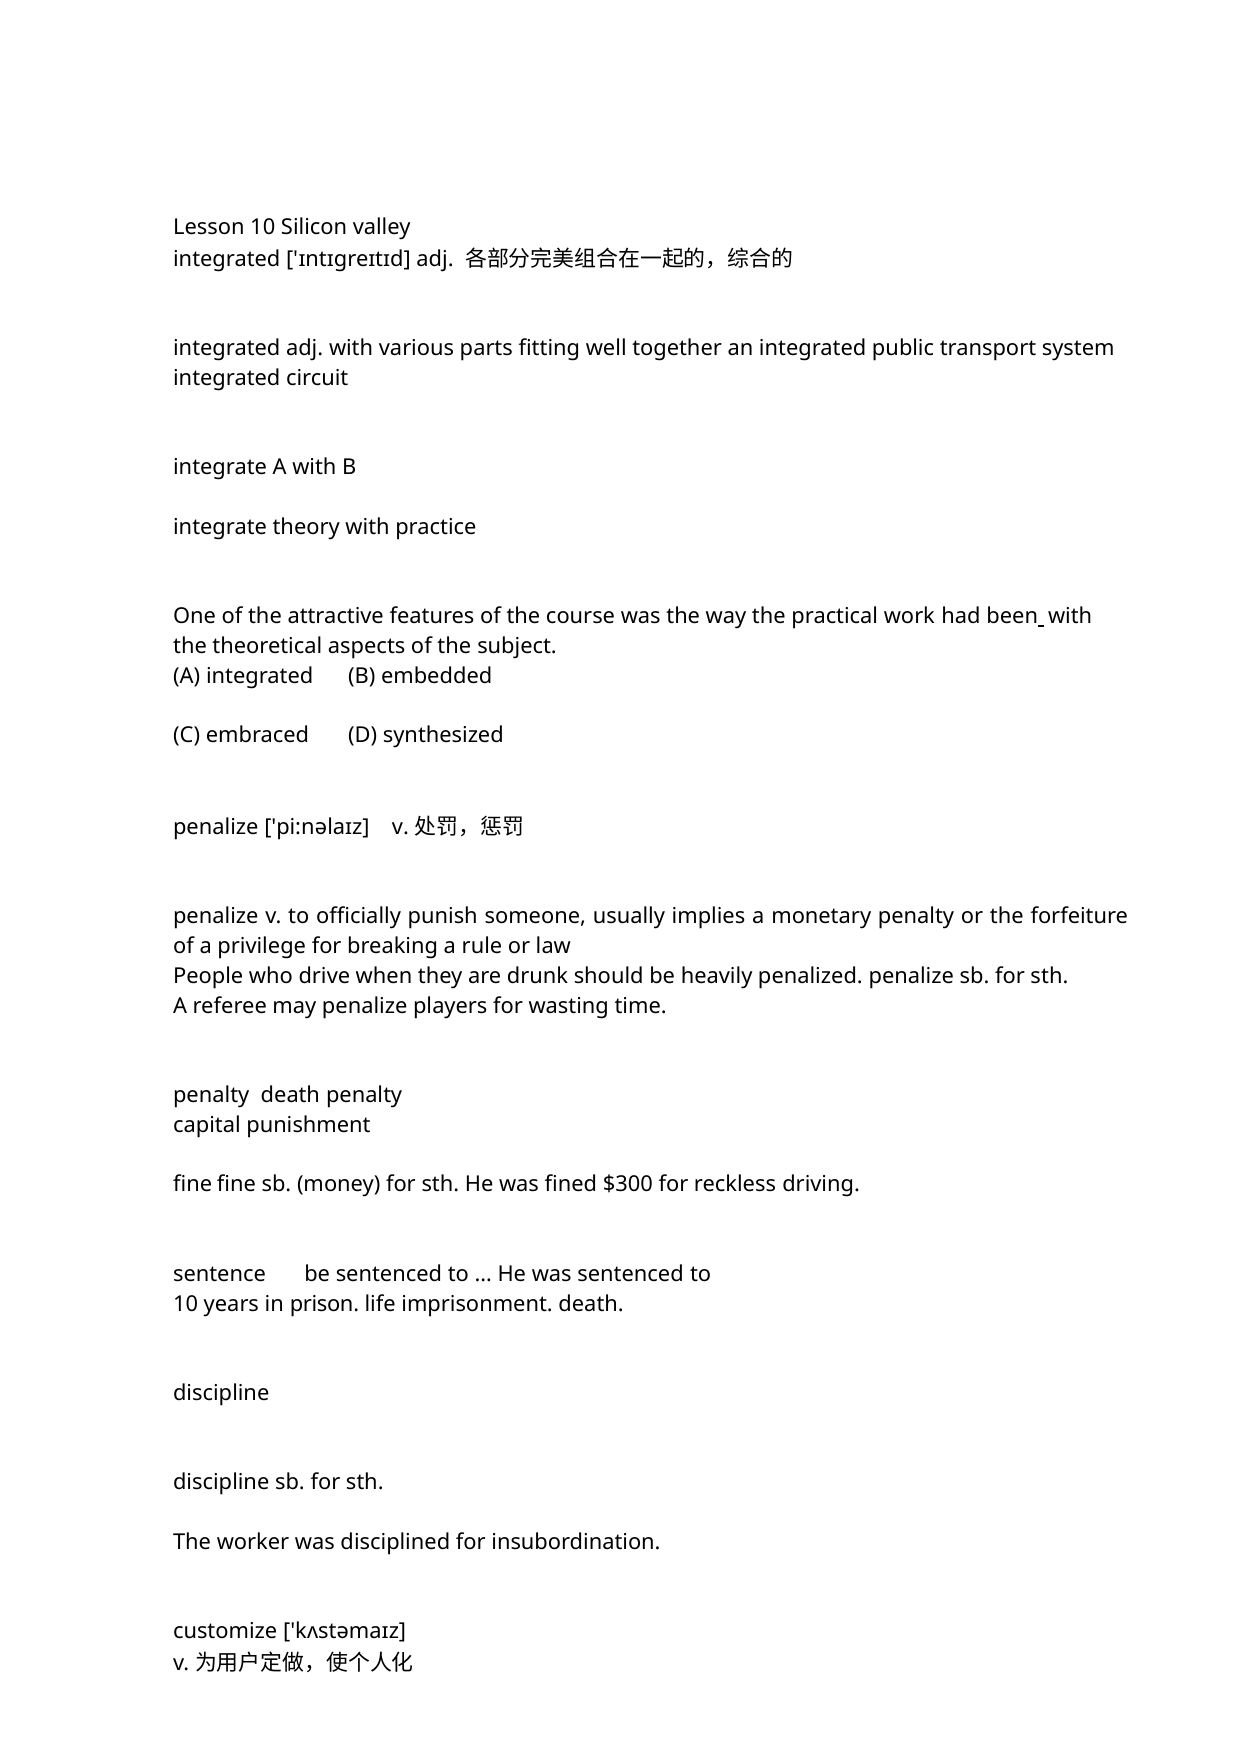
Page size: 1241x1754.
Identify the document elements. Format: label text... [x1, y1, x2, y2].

text fine fine sb. (money) for sth. He was fined $300 for reckless driving. [173, 1168, 1130, 1198]
text penalize ['pi:nəlaɪz] v. 处罚，惩罚 [173, 809, 1130, 841]
text integrated adj. with various parts fitting well together an integrated public transport system [173, 332, 1130, 362]
text integrated circuit [173, 362, 1130, 392]
text People who drive when they are drunk should be heavily penalized. penalize sb. for sth. [173, 960, 1130, 989]
text integrate theory with practice [173, 511, 1130, 541]
text 10 years in prison. life imprisonment. death. [173, 1287, 1130, 1317]
text (C) embraced (D) synthesized [173, 719, 1130, 749]
text customize ['kʌstəmaɪz] [173, 1615, 1130, 1645]
text discipline [173, 1377, 1130, 1407]
text penalize v. to officially punish someone, usually implies a monetary penalty or the forfeiture of a privilege for breaking a rule or law [173, 900, 1130, 960]
text capital punishment [173, 1109, 1130, 1138]
text v. 为用户定做，使个人化 [173, 1645, 1130, 1677]
text discipline sb. for sth. [173, 1466, 1130, 1496]
text sentence be sentenced to … He was sentenced to [173, 1258, 1130, 1287]
text One of the attractive features of the course was the way the practical work had been with the theoretical aspects of the subject. [173, 600, 1130, 660]
text The worker was disciplined for insubordination. [173, 1526, 1130, 1556]
text integrate A with B [173, 451, 1130, 481]
text A referee may penalize players for wasting time. [173, 989, 1130, 1019]
text (A) integrated (B) embedded [173, 660, 1130, 690]
text Lesson 10 Silicon valley [173, 211, 1130, 241]
text penalty death penalty [173, 1079, 1130, 1109]
text integrated ['ɪntɪgreɪtɪd] adj. 各部分完美组合在一起的，综合的 [173, 241, 1130, 273]
